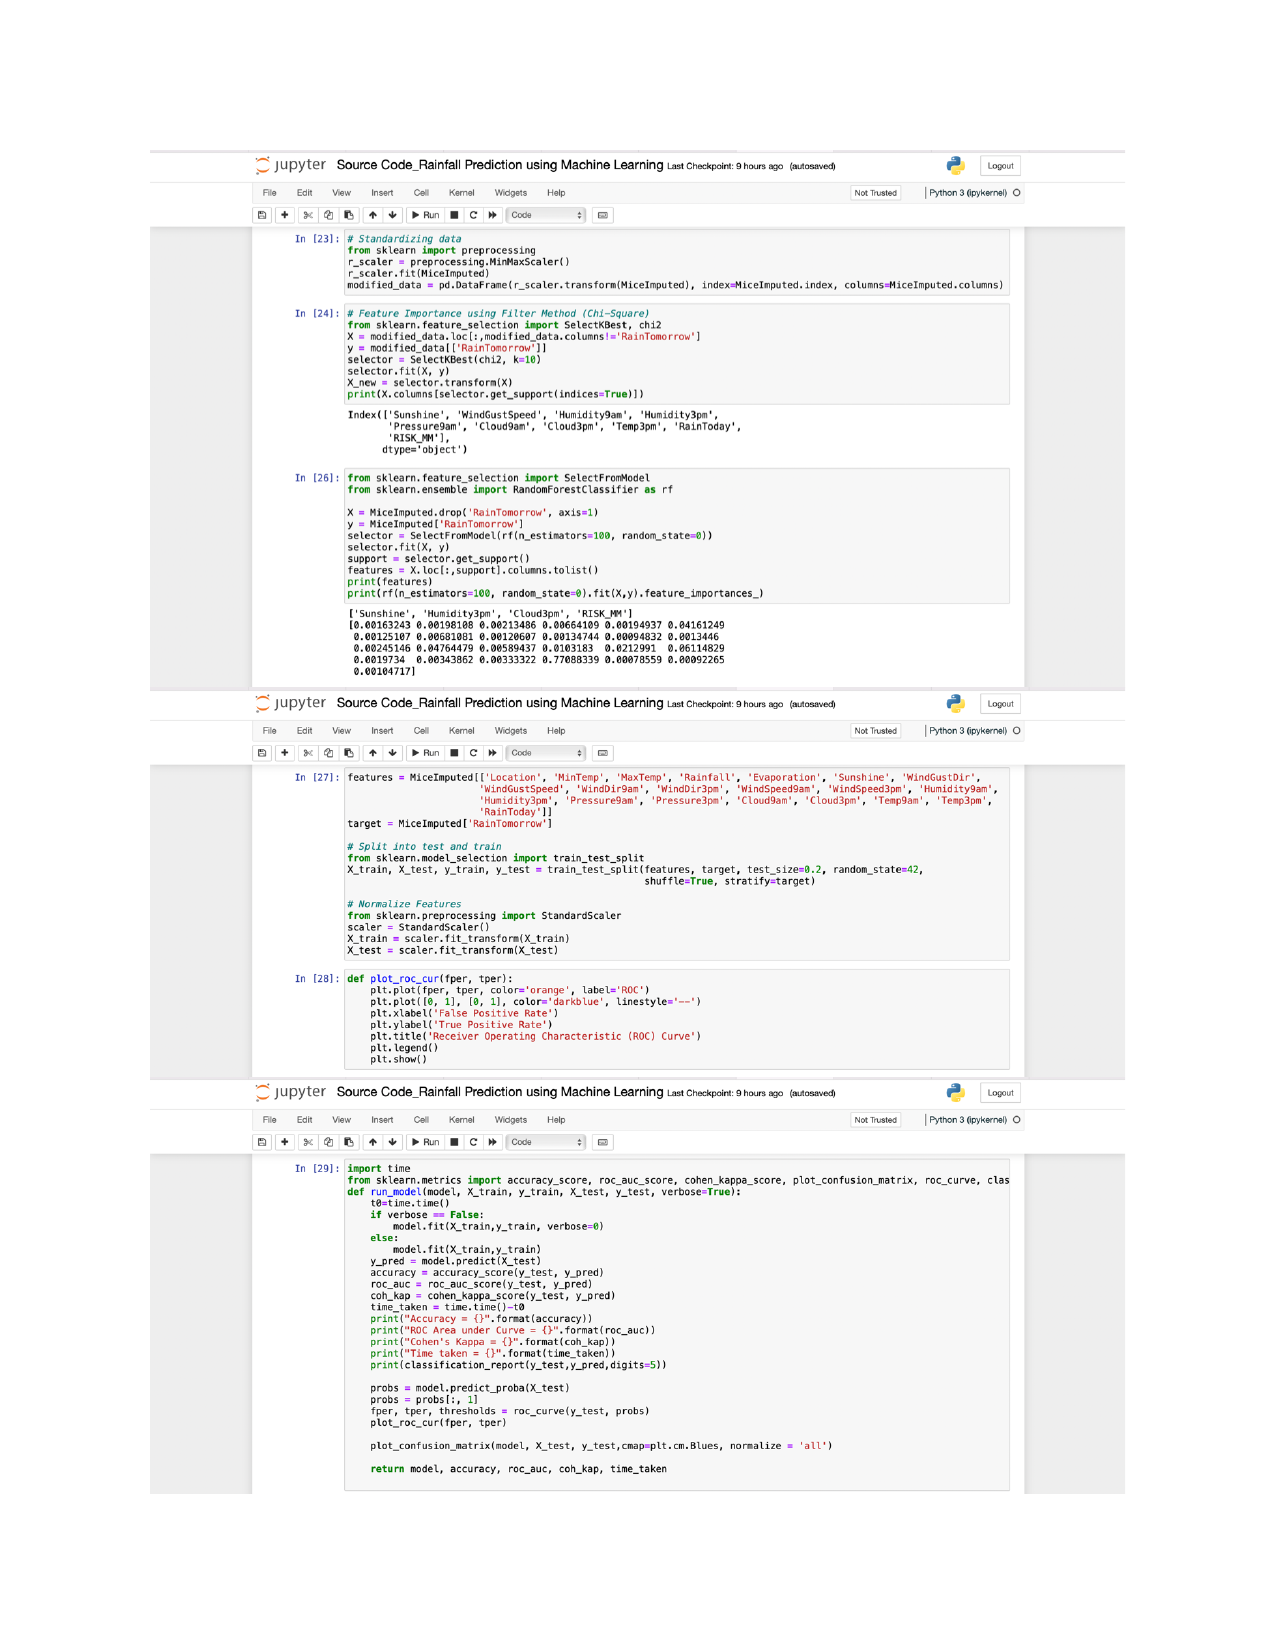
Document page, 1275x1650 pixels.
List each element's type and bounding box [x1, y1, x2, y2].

picture [150, 150, 1125, 1494]
